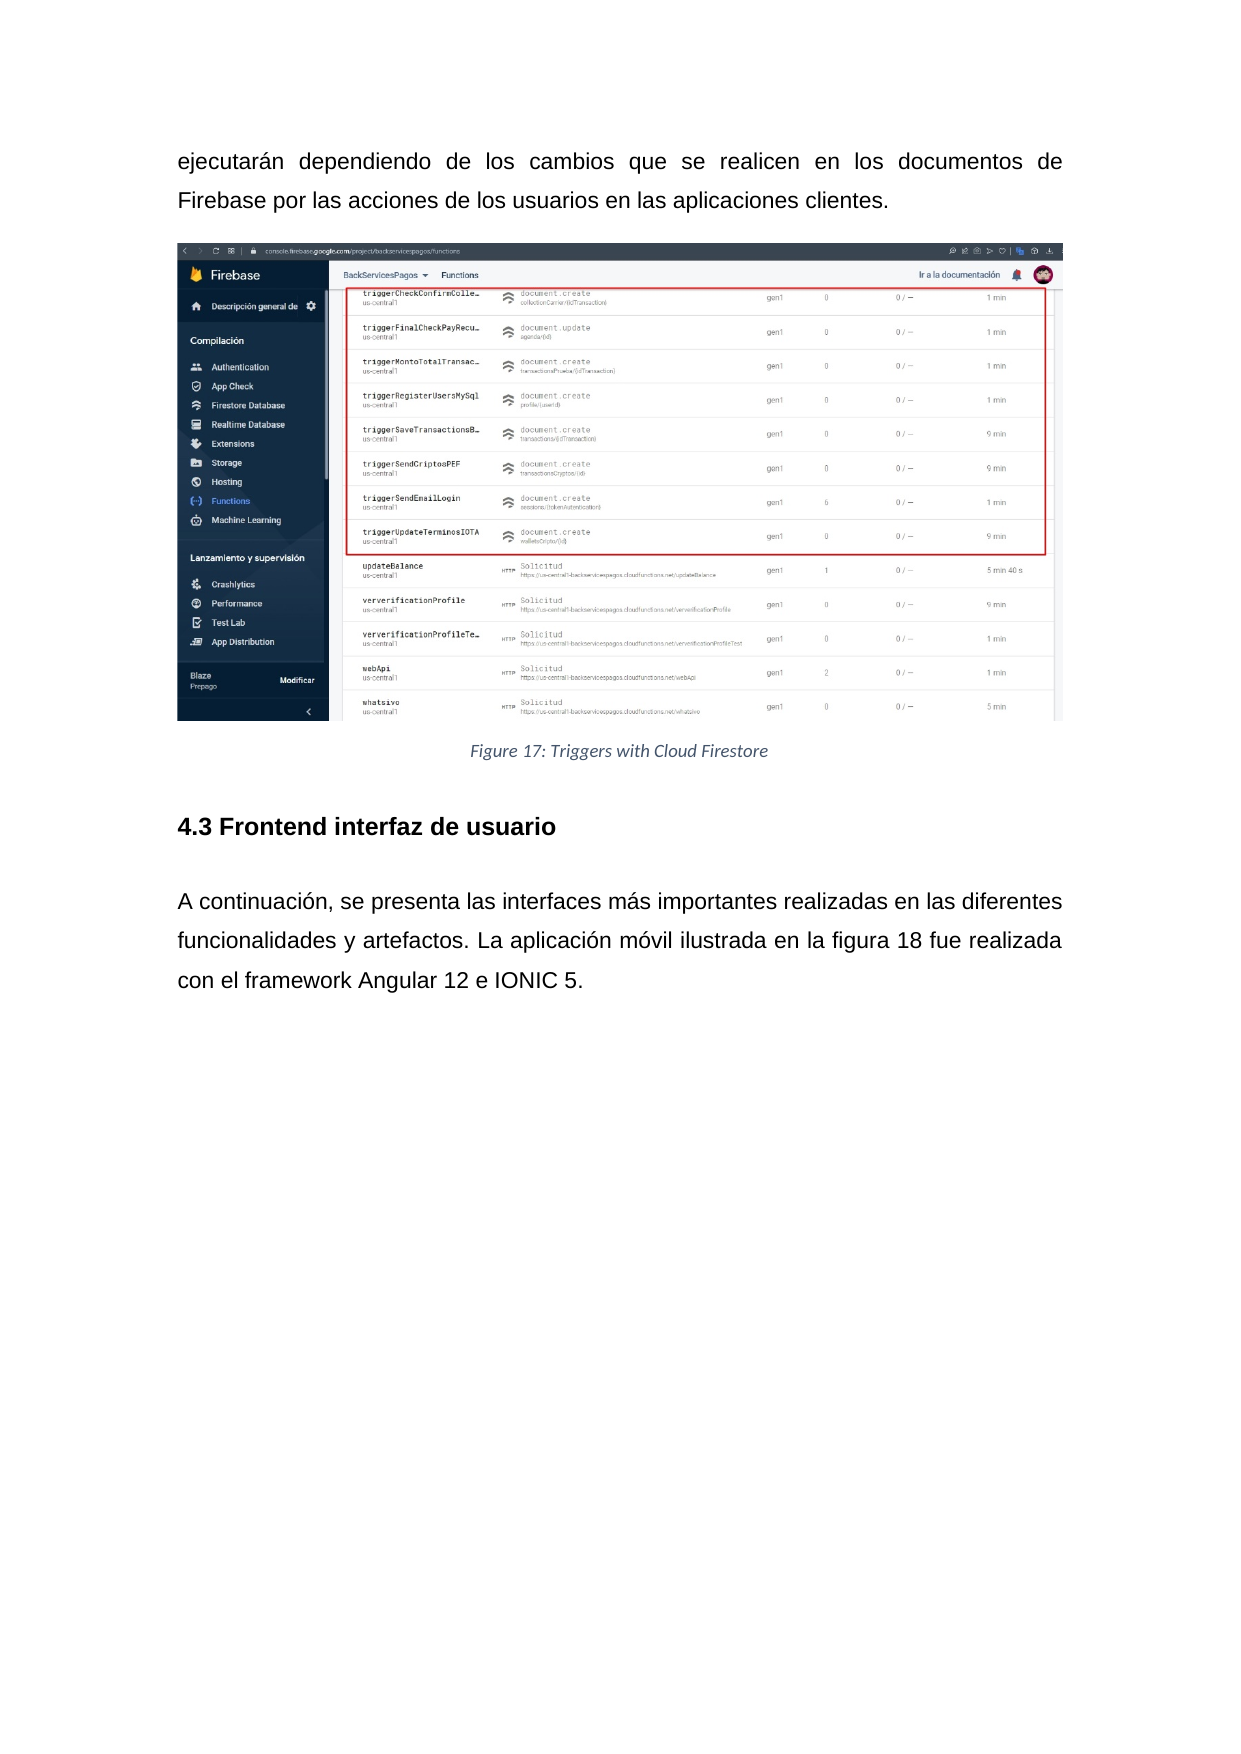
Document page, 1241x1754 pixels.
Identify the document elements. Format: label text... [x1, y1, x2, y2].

text Figure 17: Triggers with Cloud Firestore [177, 739, 1063, 762]
picture [177, 243, 1063, 721]
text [177, 148, 1063, 213]
text A continuación, se presenta las interfaces más importantes realizadas en las diferentes funcionalidades y artefactos. La aplicación móvil ilustrada en la figura 18 fue realizada con el framework Angular 12 e IONIC 5. [177, 888, 1063, 993]
text 4.3 Frontend interfaz de usuario [177, 812, 1063, 841]
